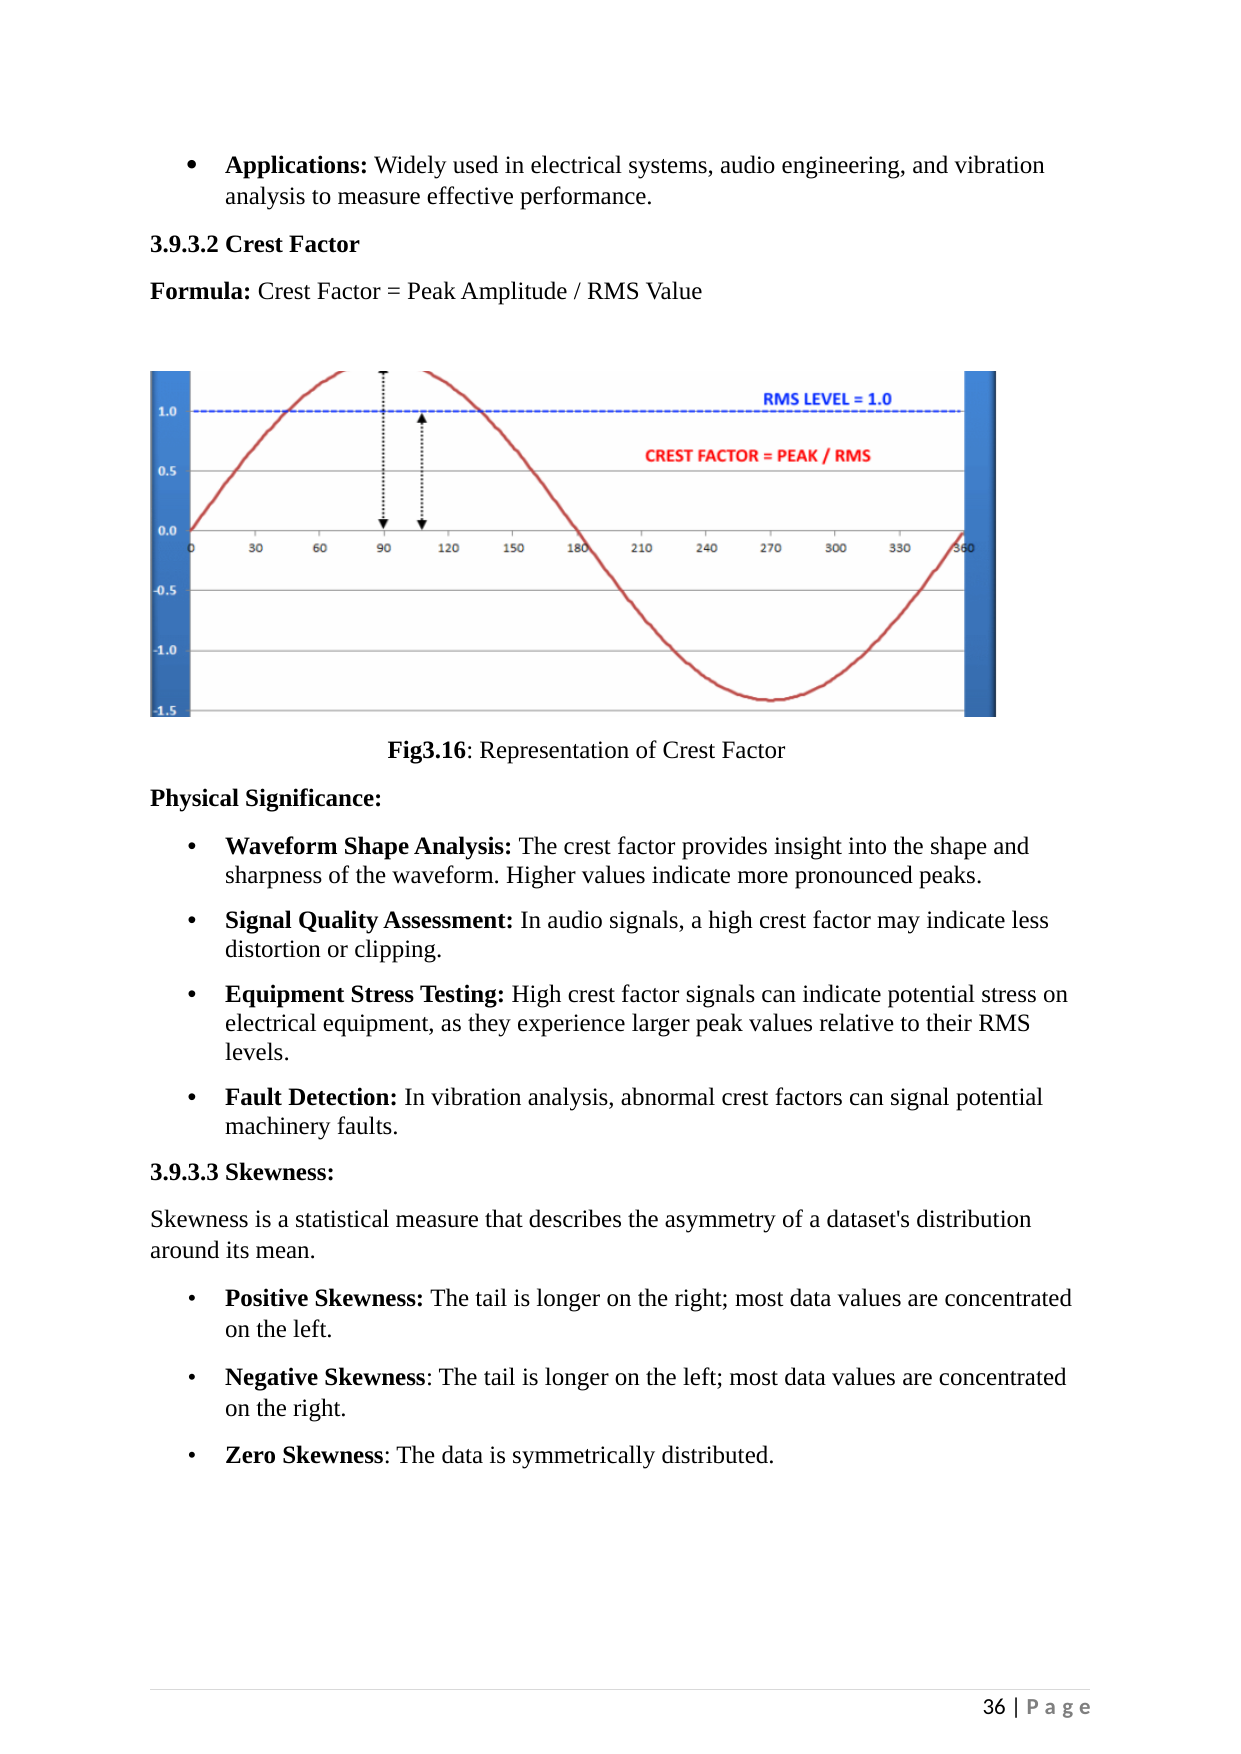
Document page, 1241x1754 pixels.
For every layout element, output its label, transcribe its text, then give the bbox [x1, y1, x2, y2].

text Formula: Crest Factor = Peak Amplitude / RMS Value [150, 276, 1090, 305]
list Equipment Stress Testing: High crest factor signals can indicate potential stress on electrical equipment, as they experience larger peak values relative to their RMS levels. [187, 979, 1090, 1066]
text Skewness is a statistical measure that describes the asymmetry of a dataset's distribution around its mean. [150, 1204, 1090, 1264]
list Fault Detection: In vibration analysis, abnormal crest factors can signal potential machinery faults. [187, 1082, 1090, 1140]
list Applications: Widely used in electrical systems, audio engineering, and vibration analysis to measure effective performance. [187, 150, 1090, 210]
text Fig3.16: Representation of Crest Factor [150, 735, 1090, 764]
picture [150, 371, 997, 717]
list Negative Skewness: The tail is longer on the left; most data values are concentrated on the right. [187, 1362, 1090, 1422]
list Zero Skewness: The data is symmetrically distributed. [187, 1441, 1090, 1469]
list Signal Quality Assessment: In audio signals, a high crest factor may indicate less distortion or clipping. [187, 905, 1090, 963]
list Positive Skewness: The tail is longer on the right; most data values are concentrated on the left. [187, 1283, 1090, 1343]
text Physical Significance: [150, 783, 1090, 812]
text 3.9.3.3 Skewness: [150, 1157, 1090, 1185]
text 3.9.3.2 Crest Factor [150, 229, 1090, 257]
list Waveform Shape Analysis: The crest factor provides insight into the shape and sharpness of the waveform. Higher values indicate more pronounced peaks. [187, 831, 1090, 888]
